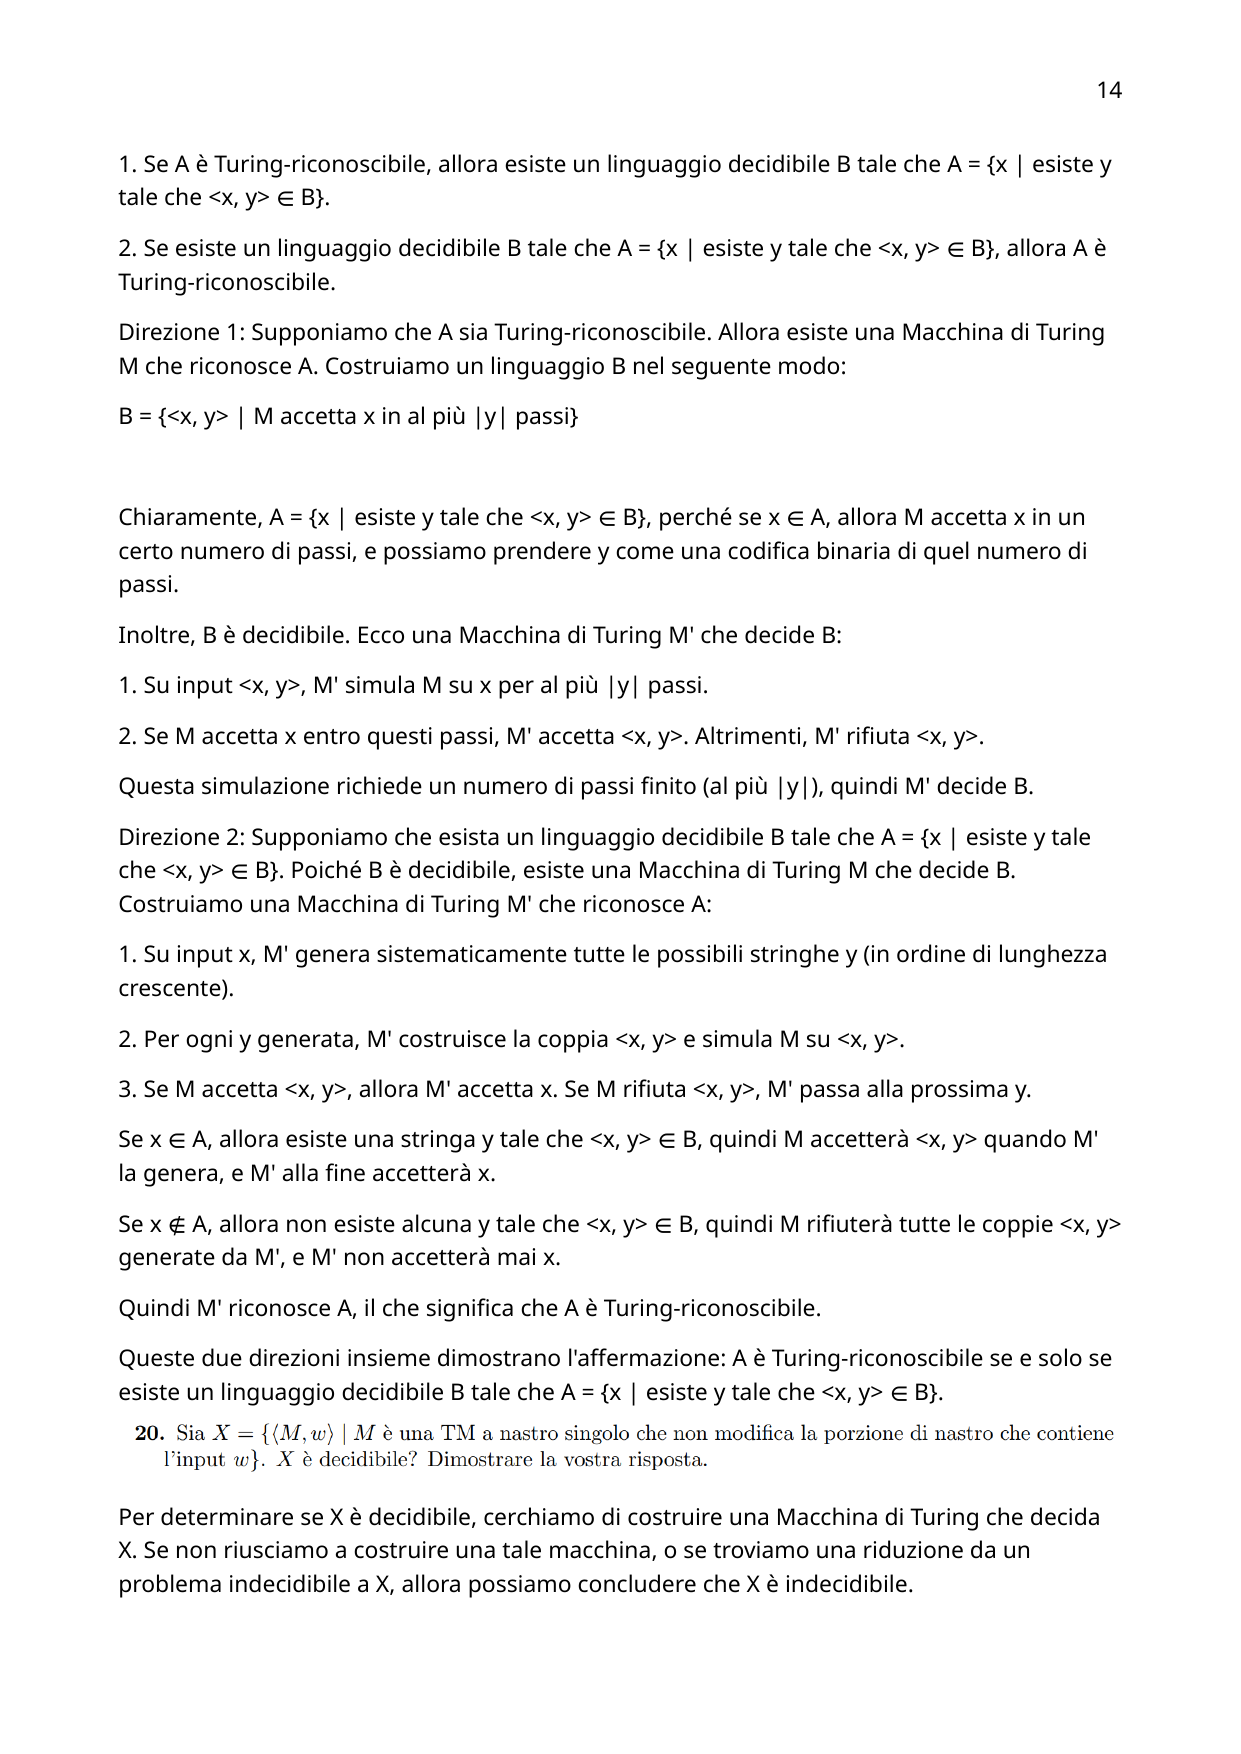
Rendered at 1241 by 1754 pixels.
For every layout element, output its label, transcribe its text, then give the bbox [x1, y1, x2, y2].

text 2. Se M accetta x entro questi passi, M' accetta <x, y>. Altrimenti, M' rifiuta <x, y>. [118, 720, 1122, 751]
picture [118, 1414, 1123, 1479]
text 1. Su input <x, y>, M' simula M su x per al più |y| passi. [118, 669, 1122, 701]
text B = {<x, y> | M accetta x in al più |y| passi} [118, 400, 1122, 431]
text 2. Se esiste un linguaggio decidibile B tale che A = {x | esiste y tale che <x, y> ∈ B}, allora A è Turing-riconoscibile. [118, 232, 1122, 297]
text Queste due direzioni insieme dimostrano l'affermazione: A è Turing-riconoscibile se e solo se esiste un linguaggio decidibile B tale che A = {x | esiste y tale che <x, y> ∈ B}. [118, 1342, 1122, 1407]
text 3. Se M accetta <x, y>, allora M' accetta x. Se M rifiuta <x, y>, M' passa alla prossima y. [118, 1073, 1122, 1104]
text Chiaramente, A = {x | esiste y tale che <x, y> ∈ B}, perché se x ∈ A, allora M accetta x in un certo numero di passi, e possiamo prendere y come una codifica binaria di quel numero di passi. [118, 501, 1122, 600]
text Se x ∉ A, allora non esiste alcuna y tale che <x, y> ∈ B, quindi M rifiuterà tutte le coppie <x, y> generate da M', e M' non accetterà mai x. [118, 1208, 1122, 1273]
text Direzione 2: Supponiamo che esista un linguaggio decidibile B tale che A = {x | esiste y tale che <x, y> ∈ B}. Poiché B è decidibile, esiste una Macchina di Turing M che decide B. Costruiamo una Macchina di Turing M' che riconosce A: [118, 821, 1122, 919]
text Questa simulazione richiede un numero di passi finito (al più |y|), quindi M' decide B. [118, 770, 1122, 801]
text 1. Se A è Turing-riconoscibile, allora esiste un linguaggio decidibile B tale che A = {x | esiste y tale che <x, y> ∈ B}. [118, 148, 1122, 213]
text Direzione 1: Supponiamo che A sia Turing-riconoscibile. Allora esiste una Macchina di Turing M che riconosce A. Costruiamo un linguaggio B nel seguente modo: [118, 316, 1122, 381]
text Quindi M' riconosce A, il che significa che A è Turing-riconoscibile. [118, 1292, 1122, 1323]
text 2. Per ogni y generata, M' costruisce la coppia <x, y> e simula M su <x, y>. [118, 1023, 1122, 1054]
text Se x ∈ A, allora esiste una stringa y tale che <x, y> ∈ B, quindi M accetterà <x, y> quando M' la genera, e M' alla fine accetterà x. [118, 1123, 1122, 1188]
text 1. Su input x, M' genera sistematicamente tutte le possibili stringhe y (in ordine di lunghezza crescente). [118, 938, 1122, 1003]
text Per determinare se X è decidibile, cerchiamo di costruire una Macchina di Turing che decida X. Se non riusciamo a costruire una tale macchina, o se troviamo una riduzione da un problema indecidibile a X, allora possiamo concludere che X è indecidibile. [118, 1479, 1122, 1599]
text Inoltre, B è decidibile. Ecco una Macchina di Turing M' che decide B: [118, 619, 1122, 650]
